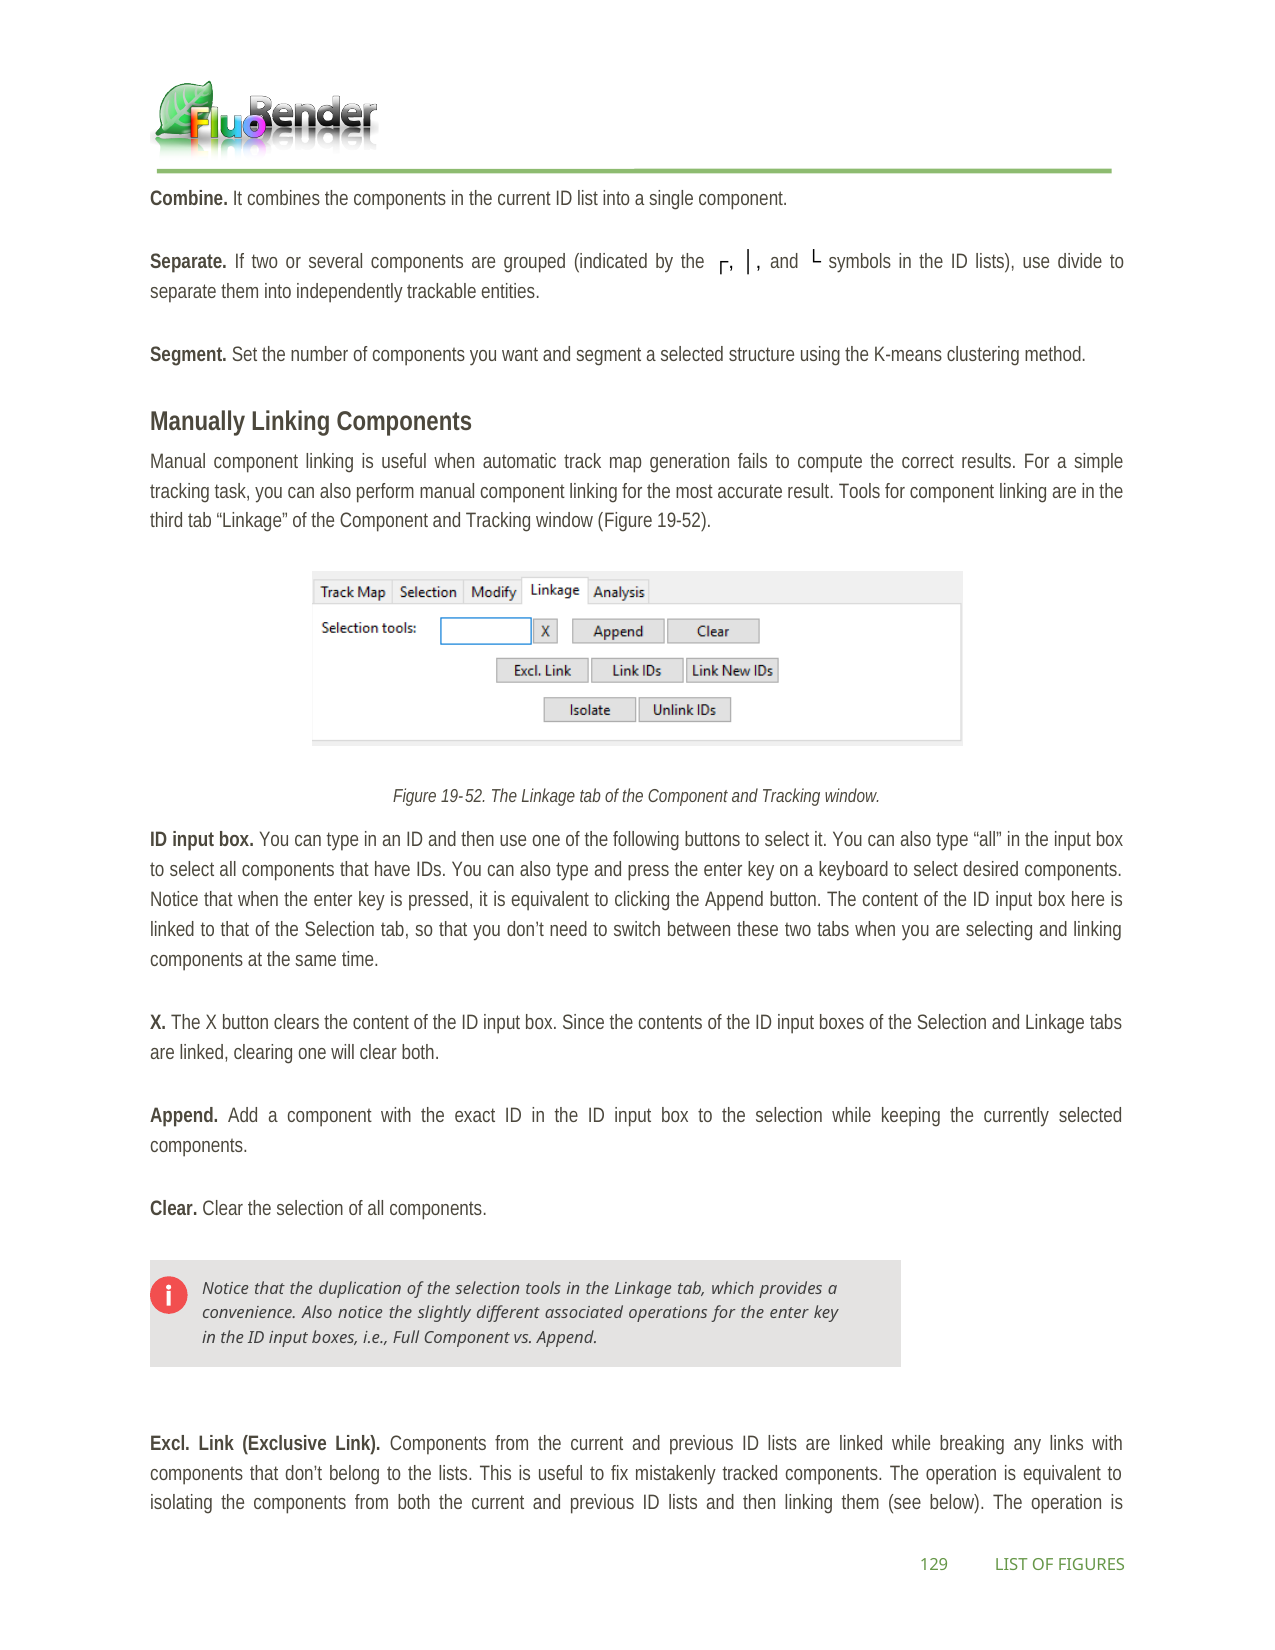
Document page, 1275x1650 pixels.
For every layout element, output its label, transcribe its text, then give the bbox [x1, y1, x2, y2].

text Segment. Set the number of components you want and segment a selected structure using the K-means clustering method. [150, 342, 1125, 366]
text Combine. It combines the components in the current ID list into a single component. [150, 185, 1125, 209]
subtitle Manually Linking Components [150, 405, 1125, 436]
text Separate. If two or several components are grouped (indicated by the ┌, │, and └ symbols in the ID lists), use divide to separate them into independently trackable entities. [150, 249, 1125, 303]
text X. The X button clears the content of the ID input box. Since the contents of the ID input boxes of the Selection and Linkage tabs are linked, clearing one will clear both. [150, 1010, 1125, 1064]
picture [312, 571, 963, 746]
text ID input box. You can type in an ID and then use one of the following buttons to select it. You can also type “all” in the input box to select all components that have IDs. You can also type and press the enter key on a keyboard to select desired components. Notice that when the enter key is pressed, it is equivalent to clicking the Append button. The content of the ID input box here is linked to that of the Selection tab, so that you don’t need to switch between these two tabs when you are selecting and linking components at the same time. [150, 827, 1125, 971]
text Append. Add a component with the exact ID in the ID input box to the selection while keeping the currently selected components. [150, 1103, 1125, 1157]
picture [150, 75, 379, 162]
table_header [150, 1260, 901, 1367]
text Clear. Clear the selection of all components. [150, 1196, 1125, 1220]
